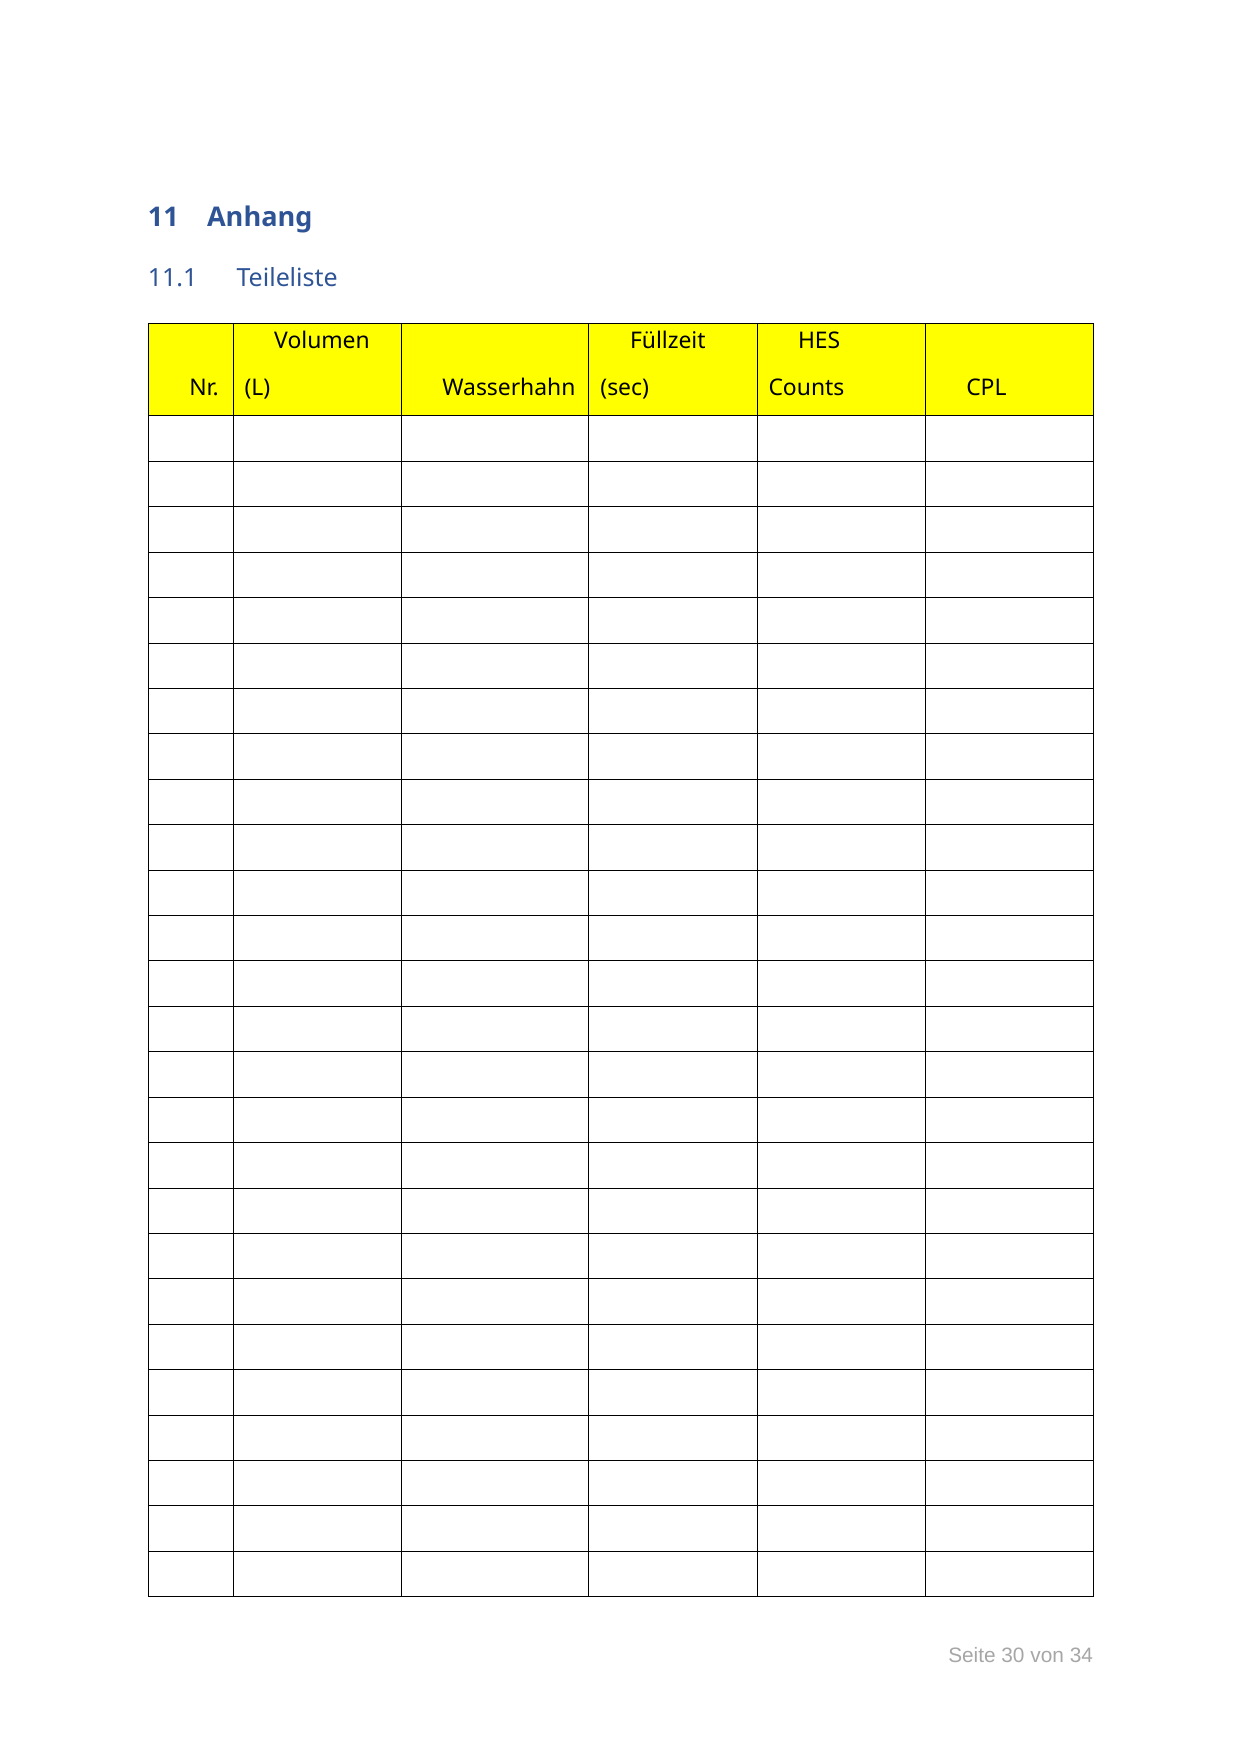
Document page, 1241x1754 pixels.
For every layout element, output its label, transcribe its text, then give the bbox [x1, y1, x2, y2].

table_cell [402, 780, 588, 824]
table_cell [758, 961, 925, 1006]
table_cell [926, 1279, 1093, 1324]
table_cell [926, 1461, 1093, 1505]
table_cell [926, 644, 1093, 688]
table_cell [758, 780, 925, 824]
table_cell [758, 1461, 925, 1505]
table_cell [149, 1552, 233, 1596]
table_cell [402, 416, 588, 461]
table_cell [234, 780, 401, 824]
table_cell [926, 598, 1093, 642]
table_cell [926, 1234, 1093, 1278]
table_cell [234, 734, 401, 779]
table_cell [589, 1007, 757, 1051]
table_cell [234, 871, 401, 915]
table_cell [758, 916, 925, 960]
table_cell [589, 1552, 757, 1596]
table_cell [402, 1325, 588, 1369]
table_cell [234, 1098, 401, 1142]
table_cell [589, 416, 757, 461]
table_cell [149, 507, 233, 552]
table_cell [589, 1052, 757, 1097]
table_cell [402, 689, 588, 733]
table_cell [234, 825, 401, 869]
table_cell [402, 462, 588, 506]
table_cell [402, 825, 588, 869]
table_cell [926, 734, 1093, 779]
table_header HES Counts [758, 324, 925, 415]
table_cell [758, 1189, 925, 1233]
table_cell [758, 871, 925, 915]
table_cell [402, 1098, 588, 1142]
table_cell [149, 1007, 233, 1051]
table_cell [758, 1234, 925, 1278]
table_cell [234, 1416, 401, 1460]
table_cell [589, 644, 757, 688]
table_cell [149, 416, 233, 461]
table_cell [758, 1143, 925, 1187]
table_cell [758, 1325, 925, 1369]
table_cell [149, 961, 233, 1006]
table_cell [758, 1552, 925, 1596]
table_cell [926, 780, 1093, 824]
table_cell [589, 1279, 757, 1324]
table_cell [926, 1052, 1093, 1097]
table_cell [234, 507, 401, 552]
table_cell [234, 416, 401, 461]
table_cell [926, 825, 1093, 869]
table_cell [402, 1370, 588, 1414]
table_cell [758, 462, 925, 506]
table_cell [589, 1189, 757, 1233]
table_header CPL [926, 324, 1093, 415]
table_cell [926, 507, 1093, 552]
table_cell [926, 1189, 1093, 1233]
table_cell [149, 1189, 233, 1233]
table_cell [926, 1007, 1093, 1051]
table_cell [402, 598, 588, 642]
table_cell [149, 1098, 233, 1142]
subtitle Anhang [148, 198, 1092, 234]
table_cell [149, 734, 233, 779]
table_cell [926, 416, 1093, 461]
table_cell [589, 780, 757, 824]
table_cell [234, 1279, 401, 1324]
table_cell [926, 1552, 1093, 1596]
table_cell [402, 1052, 588, 1097]
table_cell [149, 1325, 233, 1369]
table_cell [149, 1461, 233, 1505]
table_cell [758, 1052, 925, 1097]
table_cell [758, 1098, 925, 1142]
table_cell [926, 1098, 1093, 1142]
table_cell [589, 462, 757, 506]
table_cell [234, 1234, 401, 1278]
table_cell [926, 916, 1093, 960]
table_cell [234, 689, 401, 733]
table_cell [234, 1007, 401, 1051]
table_cell [149, 871, 233, 915]
table_cell [758, 689, 925, 733]
table_cell [926, 689, 1093, 733]
table_cell [589, 825, 757, 869]
table_cell [234, 916, 401, 960]
table_cell [149, 1416, 233, 1460]
table_cell [149, 553, 233, 597]
table_cell [234, 462, 401, 506]
table_cell [149, 689, 233, 733]
table_cell [149, 916, 233, 960]
table_cell [589, 553, 757, 597]
table_cell [589, 1461, 757, 1505]
table_cell [402, 1461, 588, 1505]
table_cell [926, 553, 1093, 597]
table_cell [758, 1279, 925, 1324]
table_cell [758, 1416, 925, 1460]
table_cell [149, 780, 233, 824]
table_cell [589, 507, 757, 552]
table_cell [402, 1279, 588, 1324]
table_cell [758, 1506, 925, 1551]
table_header Volumen (L) [234, 324, 401, 415]
table_cell [926, 1325, 1093, 1369]
table_header Nr. [149, 324, 233, 415]
table_cell [149, 1279, 233, 1324]
table_cell [926, 961, 1093, 1006]
table_cell [234, 1370, 401, 1414]
table_cell [402, 734, 588, 779]
table_cell [589, 1143, 757, 1187]
table_cell [589, 961, 757, 1006]
table_cell [234, 598, 401, 642]
table_cell [234, 1552, 401, 1596]
table_cell [149, 1506, 233, 1551]
table_cell [926, 871, 1093, 915]
table_cell [402, 1506, 588, 1551]
table_cell [589, 1416, 757, 1460]
table_cell [402, 871, 588, 915]
table_cell [402, 507, 588, 552]
table_cell [402, 1143, 588, 1187]
table_cell [234, 644, 401, 688]
table_cell [926, 1143, 1093, 1187]
table_cell [589, 1234, 757, 1278]
table_cell [589, 1370, 757, 1414]
table_cell [589, 734, 757, 779]
table_cell [758, 416, 925, 461]
table_cell [758, 1007, 925, 1051]
table_cell [926, 1370, 1093, 1414]
table_cell [149, 598, 233, 642]
table_cell [234, 1325, 401, 1369]
table_cell [589, 598, 757, 642]
table_cell [149, 1143, 233, 1187]
table_cell [589, 1506, 757, 1551]
table_cell [234, 961, 401, 1006]
table_cell [402, 553, 588, 597]
table_cell [234, 1189, 401, 1233]
table_cell [402, 916, 588, 960]
table_cell [758, 825, 925, 869]
table_cell [402, 644, 588, 688]
table_cell [234, 1506, 401, 1551]
table_cell [758, 507, 925, 552]
table_cell [758, 1370, 925, 1414]
table_cell [926, 1416, 1093, 1460]
table_header Füllzeit (sec) [589, 324, 757, 415]
table_cell [149, 825, 233, 869]
table_cell [402, 1552, 588, 1596]
table_cell [234, 1052, 401, 1097]
table_cell [149, 1370, 233, 1414]
table_cell [402, 1234, 588, 1278]
table_cell [234, 1461, 401, 1505]
table_cell [758, 598, 925, 642]
table_cell [589, 1098, 757, 1142]
table_cell [149, 644, 233, 688]
table_cell [149, 462, 233, 506]
table_cell [402, 961, 588, 1006]
table_cell [234, 553, 401, 597]
table_cell [926, 462, 1093, 506]
table_cell [149, 1052, 233, 1097]
table_cell [149, 1234, 233, 1278]
table_cell [589, 871, 757, 915]
table_cell [589, 916, 757, 960]
table_cell [402, 1189, 588, 1233]
table_cell [589, 689, 757, 733]
table_header Wasserhahn [402, 324, 588, 415]
table_cell [758, 644, 925, 688]
table_cell [234, 1143, 401, 1187]
table_cell [402, 1007, 588, 1051]
table_cell [589, 1325, 757, 1369]
table_cell [758, 734, 925, 779]
subtitle Teileliste [148, 259, 1092, 294]
table_cell [402, 1416, 588, 1460]
table_cell [758, 553, 925, 597]
table_cell [926, 1506, 1093, 1551]
